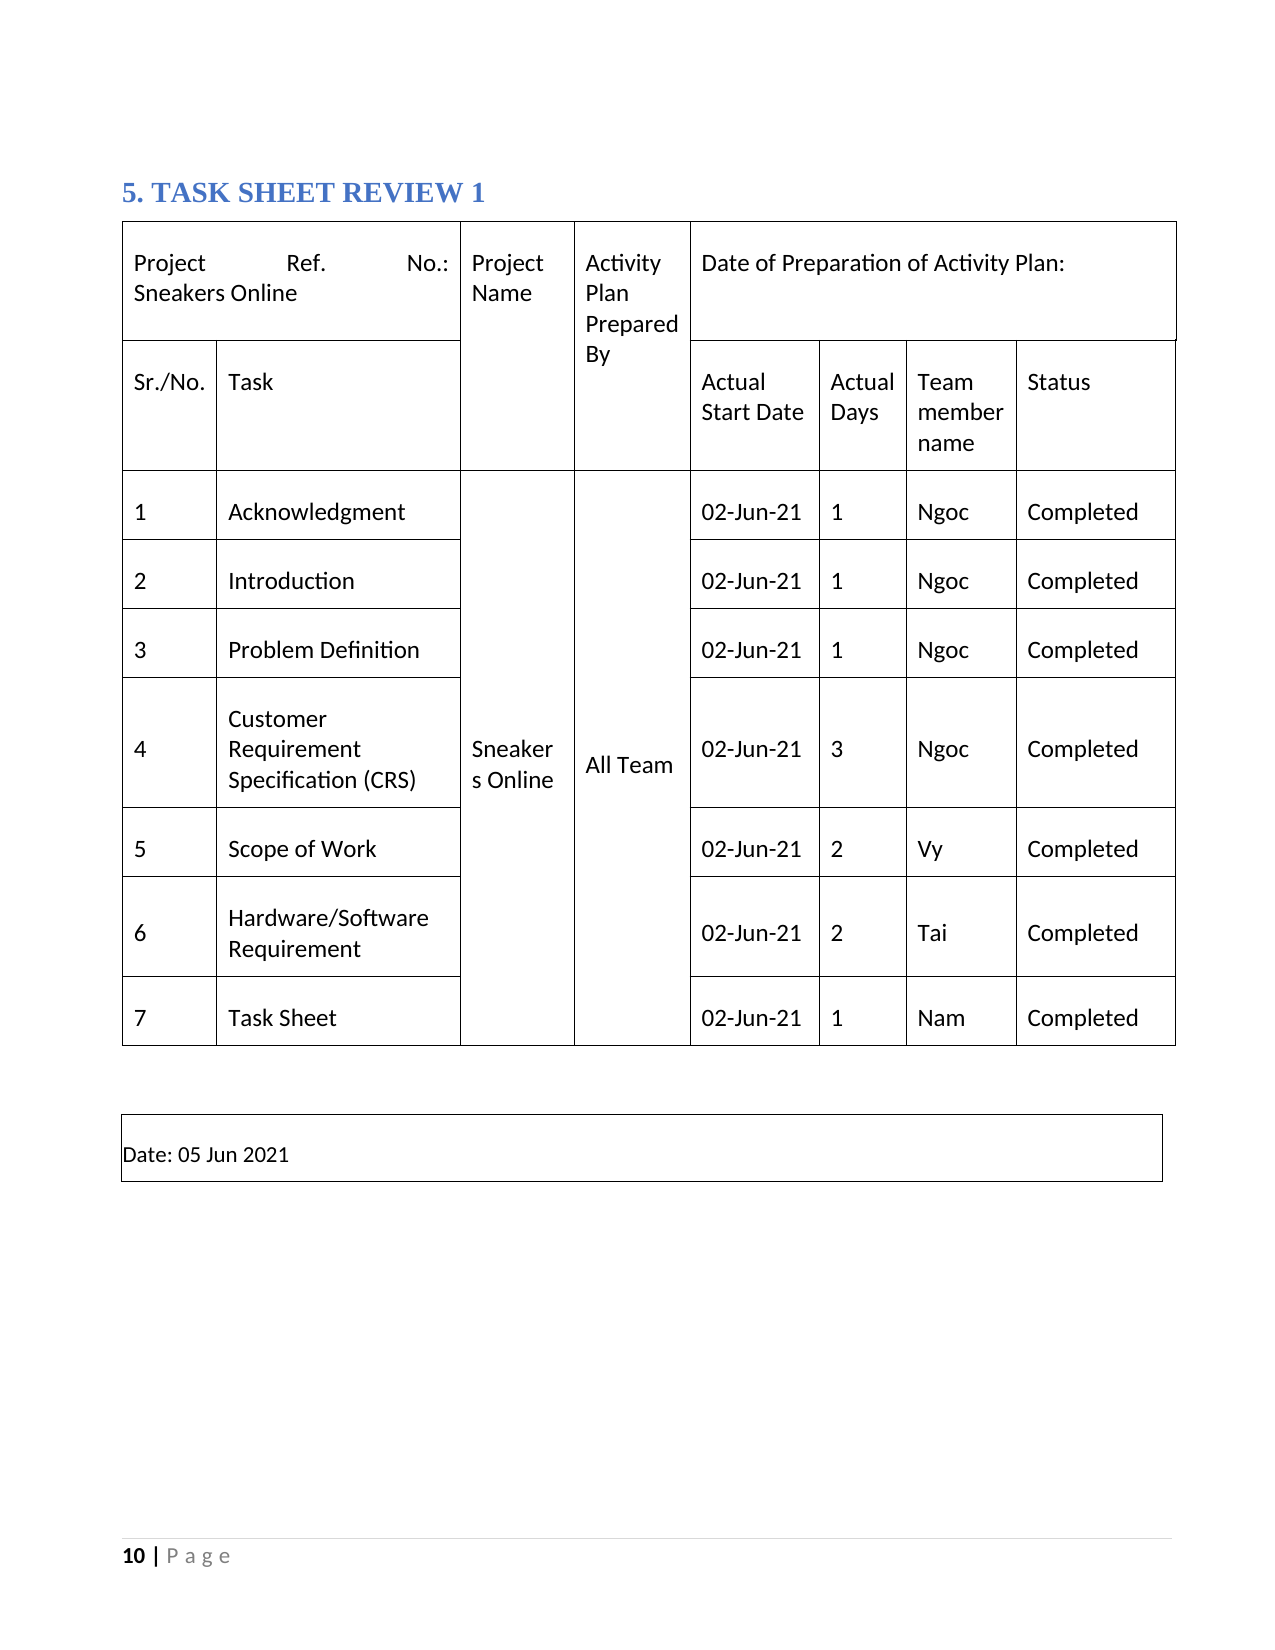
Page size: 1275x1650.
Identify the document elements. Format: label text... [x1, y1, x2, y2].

table_cell 3 [820, 678, 906, 807]
table_header Project Name [461, 222, 574, 470]
table_header Activity Plan Prepared By [575, 222, 690, 470]
table_cell Team member name [907, 341, 1016, 470]
table_cell 02-Jun-21 [691, 609, 819, 677]
table_cell 02-Jun-21 [691, 540, 819, 608]
table_cell 1 [820, 977, 906, 1045]
table_cell 02-Jun-21 [691, 977, 819, 1045]
table_cell 02-Jun-21 [691, 808, 819, 876]
table_cell Task [217, 341, 460, 470]
subtitle TASK SHEET REVIEW 1 [122, 175, 1172, 208]
table_cell Customer Requirement Specification (CRS) [217, 678, 460, 807]
table_cell Tai [907, 877, 1016, 976]
table_cell 1 [123, 471, 216, 539]
table_cell Scope of Work [217, 808, 460, 876]
table_cell Completed [1017, 808, 1175, 876]
table_cell 02-Jun-21 [691, 678, 819, 807]
table_header Date of Preparation of Activity Plan: [691, 222, 1176, 340]
table_cell 2 [123, 540, 216, 608]
table_cell 1 [820, 609, 906, 677]
table_cell 4 [123, 678, 216, 807]
table_cell Actual Days [820, 341, 906, 470]
table_cell 7 [123, 977, 216, 1045]
table_cell All Team [575, 471, 690, 1045]
table_cell 5 [123, 808, 216, 876]
table_header Project Ref. No.: Sneakers Online [123, 222, 460, 340]
table_cell Nam [907, 977, 1016, 1045]
table_cell Completed [1017, 977, 1175, 1045]
table_cell Ngoc [907, 540, 1016, 608]
table_header Date: 05 Jun 2021 [122, 1115, 1162, 1181]
table_cell Ngoc [907, 471, 1016, 539]
table_cell Vy [907, 808, 1016, 876]
table_cell 02-Jun-21 [691, 471, 819, 539]
table_cell 1 [820, 471, 906, 539]
table_cell Problem Definition [217, 609, 460, 677]
table_cell Completed [1017, 471, 1175, 539]
table_cell 2 [820, 808, 906, 876]
table_cell 1 [820, 540, 906, 608]
table_cell 6 [123, 877, 216, 976]
table_cell Actual Start Date [691, 341, 819, 470]
table_cell Completed [1017, 609, 1175, 677]
table_cell 3 [123, 609, 216, 677]
table_cell 02-Jun-21 [691, 877, 819, 976]
table_cell Hardware/Software Requirement [217, 877, 460, 976]
table_cell Task Sheet [217, 977, 460, 1045]
table_cell Completed [1017, 678, 1175, 807]
table_cell Sneakers Online [461, 471, 574, 1045]
table_cell Ngoc [907, 678, 1016, 807]
table_cell Ngoc [907, 609, 1016, 677]
table_cell 2 [820, 877, 906, 976]
table_cell Status [1017, 341, 1175, 470]
table_cell Completed [1017, 540, 1175, 608]
table_cell Acknowledgment [217, 471, 460, 539]
table_cell Introduction [217, 540, 460, 608]
table_cell Completed [1017, 877, 1175, 976]
table_cell Sr./No. [123, 341, 216, 470]
